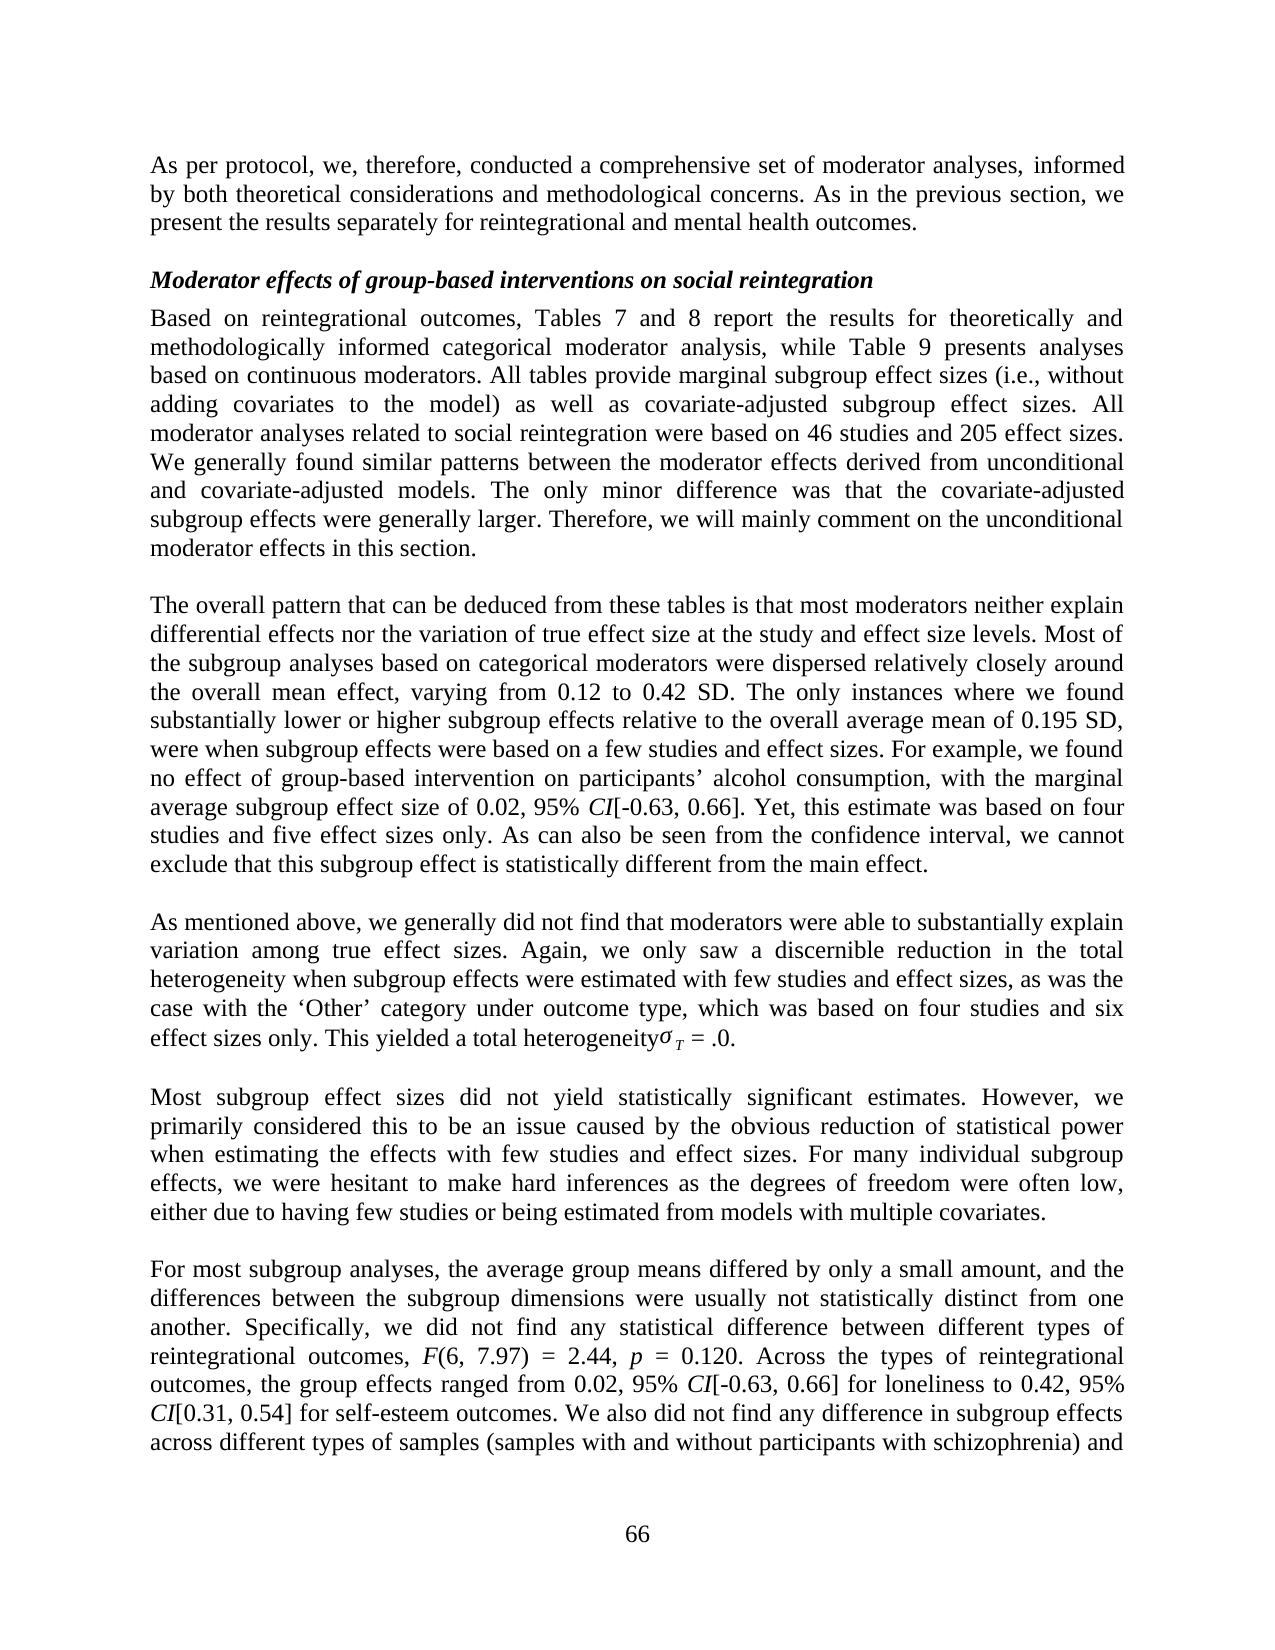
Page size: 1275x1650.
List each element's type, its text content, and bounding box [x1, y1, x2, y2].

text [150, 150, 1125, 236]
text As mentioned above, we generally did not find that moderators were able to substantially explain variation among true effect sizes. Again, we only saw a discernible reduction in the total heterogeneity when subgroup effects were estimated with few studies and effect sizes, as was the case with the ‘Other’ category under outcome type, which was based on four studies and six effect sizes only. This yielded a total heterogeneity = .0. [150, 907, 1125, 1053]
text Most subgroup effect sizes did not yield statistically significant estimates. However, we primarily considered this to be an issue caused by the obvious reduction of statistical power when estimating the effects with few studies and effect sizes. For many individual subgroup effects, we were hesitant to make hard inferences as the degrees of freedom were often low, either due to having few studies or being estimated from models with multiple covariates. [150, 1082, 1125, 1226]
text The overall pattern that can be deduced from these tables is that most moderators neither explain differential effects nor the variation of true effect size at the study and effect size levels. Most of the subgroup analyses based on categorical moderators were dispersed relatively closely around the overall mean effect, varying from 0.12 to 0.42 SD. The only instances where we found substantially lower or higher subgroup effects relative to the overall average mean of 0.195 SD, were when subgroup effects were based on a few studies and effect sizes. For example, we found no effect of group-based intervention on participants’ alcohol consumption, with the marginal average subgroup effect size of 0.02, 95% CI[-0.63, 0.66]. Yet, this estimate was based on four studies and five effect sizes only. As can also be seen from the confidence interval, we cannot exclude that this subgroup effect is statistically different from the main effect. [150, 591, 1125, 878]
subtitle Moderator effects of group-based interventions on social reintegration [150, 265, 1125, 294]
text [150, 1254, 1125, 1456]
text Based on reintegrational outcomes, Tables 7 and 8 report the results for theoretically and methodologically informed categorical moderator analysis, while Table 9 presents analyses based on continuous moderators. All tables provide marginal subgroup effect sizes (i.e., without adding covariates to the model) as well as covariate-adjusted subgroup effect sizes. All moderator analyses related to social reintegration were based on 46 studies and 205 effect sizes. We generally found similar patterns between the moderator effects derived from unconditional and covariate-adjusted models. The only minor difference was that the covariate-adjusted subgroup effects were generally larger. Therefore, we will mainly comment on the unconditional moderator effects in this section. [150, 303, 1125, 562]
